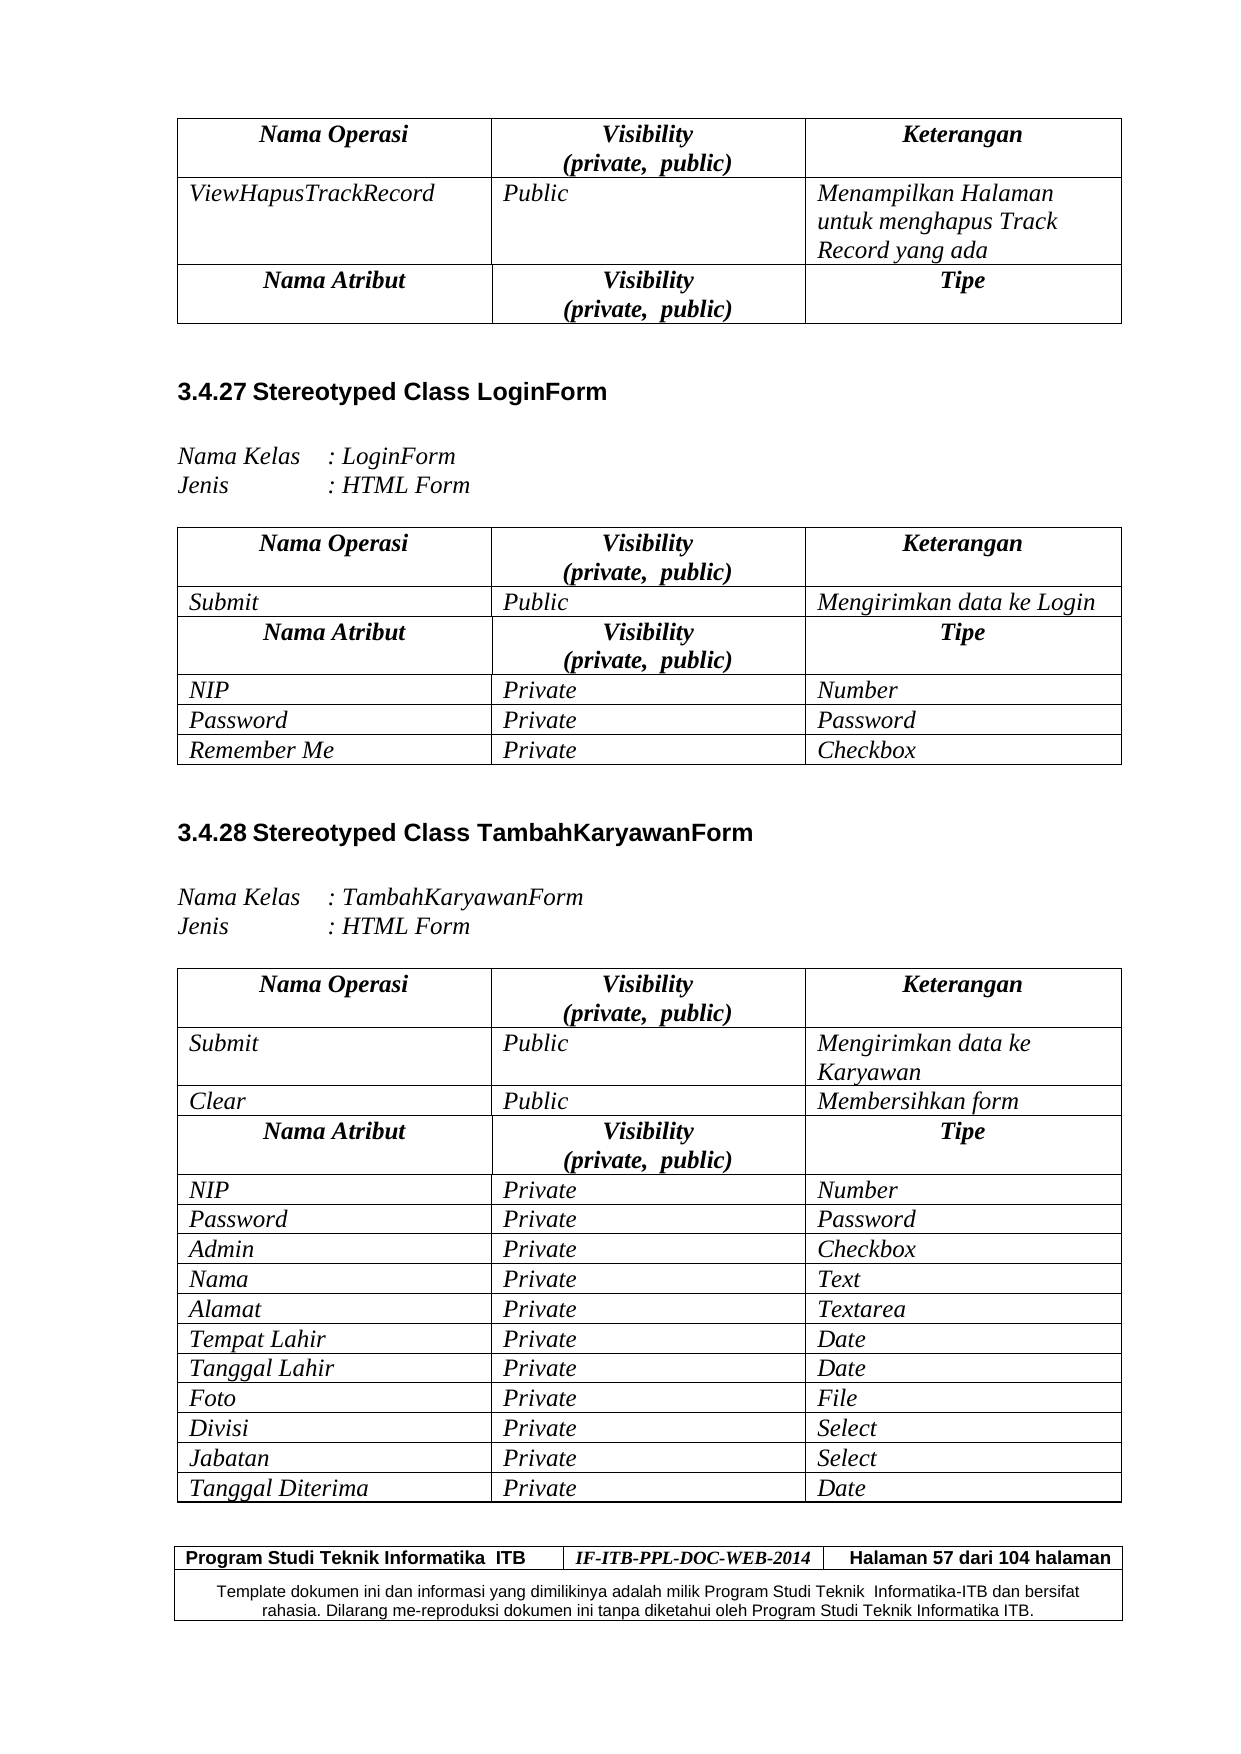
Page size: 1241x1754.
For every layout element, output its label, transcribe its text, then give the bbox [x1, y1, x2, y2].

subtitle Stereotyped Class LoginForm [177, 377, 1122, 406]
table_cell Date [806, 1324, 1121, 1352]
table_cell Jabatan [178, 1443, 491, 1472]
table_cell Visibility (private, public) [493, 1116, 805, 1174]
table_cell Private [492, 1264, 805, 1293]
table_cell Checkbox [806, 1234, 1121, 1263]
table_cell Private [492, 1324, 805, 1352]
table_cell Public [492, 1086, 805, 1115]
table_cell Nama Atribut [178, 1116, 492, 1174]
table_cell Tipe [806, 265, 1121, 322]
table_cell Checkbox [806, 735, 1121, 763]
text Jenis : HTML Form [177, 911, 1122, 939]
table_cell Tipe [806, 617, 1121, 674]
table_cell Mengirimkan data ke Karyawan [806, 1028, 1121, 1085]
table_cell Password [178, 705, 491, 734]
table_header Keterangan [806, 119, 1121, 177]
table_cell Public [492, 1028, 805, 1085]
table_cell Private [492, 1413, 805, 1442]
subtitle Stereotyped Class TambahKaryawanForm [177, 818, 1122, 847]
table_cell Clear [178, 1086, 491, 1115]
table_cell Private [492, 1175, 805, 1203]
table_cell NIP [178, 1175, 491, 1203]
table_cell Foto [178, 1383, 491, 1412]
table_cell Tanggal Diterima [178, 1473, 491, 1501]
table_cell Private [492, 705, 805, 734]
table_cell Private [492, 1473, 805, 1501]
text Jenis : HTML Form [177, 470, 1122, 498]
table_cell Public [492, 178, 805, 264]
table_header Keterangan [806, 969, 1121, 1027]
table_cell Submit [178, 1028, 491, 1085]
table_header Keterangan [806, 528, 1121, 586]
table_cell Menampilkan Halaman untuk menghapus Track Record yang ada [806, 178, 1121, 264]
table_cell Remember Me [178, 735, 491, 763]
table_cell Membersihkan form [806, 1086, 1121, 1115]
table_cell Visibility (private, public) [493, 265, 805, 322]
table_cell Alamat [178, 1294, 491, 1323]
text Nama Kelas : TambahKaryawanForm [177, 882, 1122, 911]
table_header Visibility (private, public) [492, 528, 805, 586]
table_cell Visibility (private, public) [493, 617, 805, 674]
table_cell Select [806, 1443, 1121, 1472]
table_cell Private [492, 1205, 805, 1233]
table_header Nama Operasi [178, 119, 491, 177]
table_cell Textarea [806, 1294, 1121, 1323]
table_cell Date [806, 1473, 1121, 1501]
table_cell Tipe [806, 1116, 1121, 1174]
table_cell Private [492, 1443, 805, 1472]
table_cell Password [806, 1205, 1121, 1233]
table_cell Password [806, 705, 1121, 734]
table_cell Text [806, 1264, 1121, 1293]
table_cell Admin [178, 1234, 491, 1263]
table_cell Public [492, 587, 805, 616]
table_header Visibility (private, public) [492, 969, 805, 1027]
table_cell Password [178, 1205, 491, 1233]
table_cell Mengirimkan data ke Login [806, 587, 1121, 616]
table_cell Divisi [178, 1413, 491, 1442]
table_cell Private [492, 1354, 805, 1382]
table_cell File [806, 1383, 1121, 1412]
table_cell Nama [178, 1264, 491, 1293]
table_cell Number [806, 1175, 1121, 1203]
table_cell Select [806, 1413, 1121, 1442]
table_cell Nama Atribut [178, 265, 492, 322]
table_cell Number [806, 675, 1121, 704]
table_header Nama Operasi [178, 528, 491, 586]
table_cell Tanggal Lahir [178, 1354, 491, 1382]
table_cell Private [492, 1383, 805, 1412]
table_cell Private [492, 675, 805, 704]
table_header Nama Operasi [178, 969, 491, 1027]
table_cell Nama Atribut [178, 617, 492, 674]
table_cell NIP [178, 675, 491, 704]
table_cell ViewHapusTrackRecord [178, 178, 491, 264]
table_cell Private [492, 1234, 805, 1263]
table_header Visibility (private, public) [492, 119, 805, 177]
table_cell Tempat Lahir [178, 1324, 491, 1352]
table_cell Date [806, 1354, 1121, 1382]
text Nama Kelas : LoginForm [177, 441, 1122, 470]
table_cell Submit [178, 587, 491, 616]
table_cell Private [492, 1294, 805, 1323]
table_cell Private [492, 735, 805, 763]
